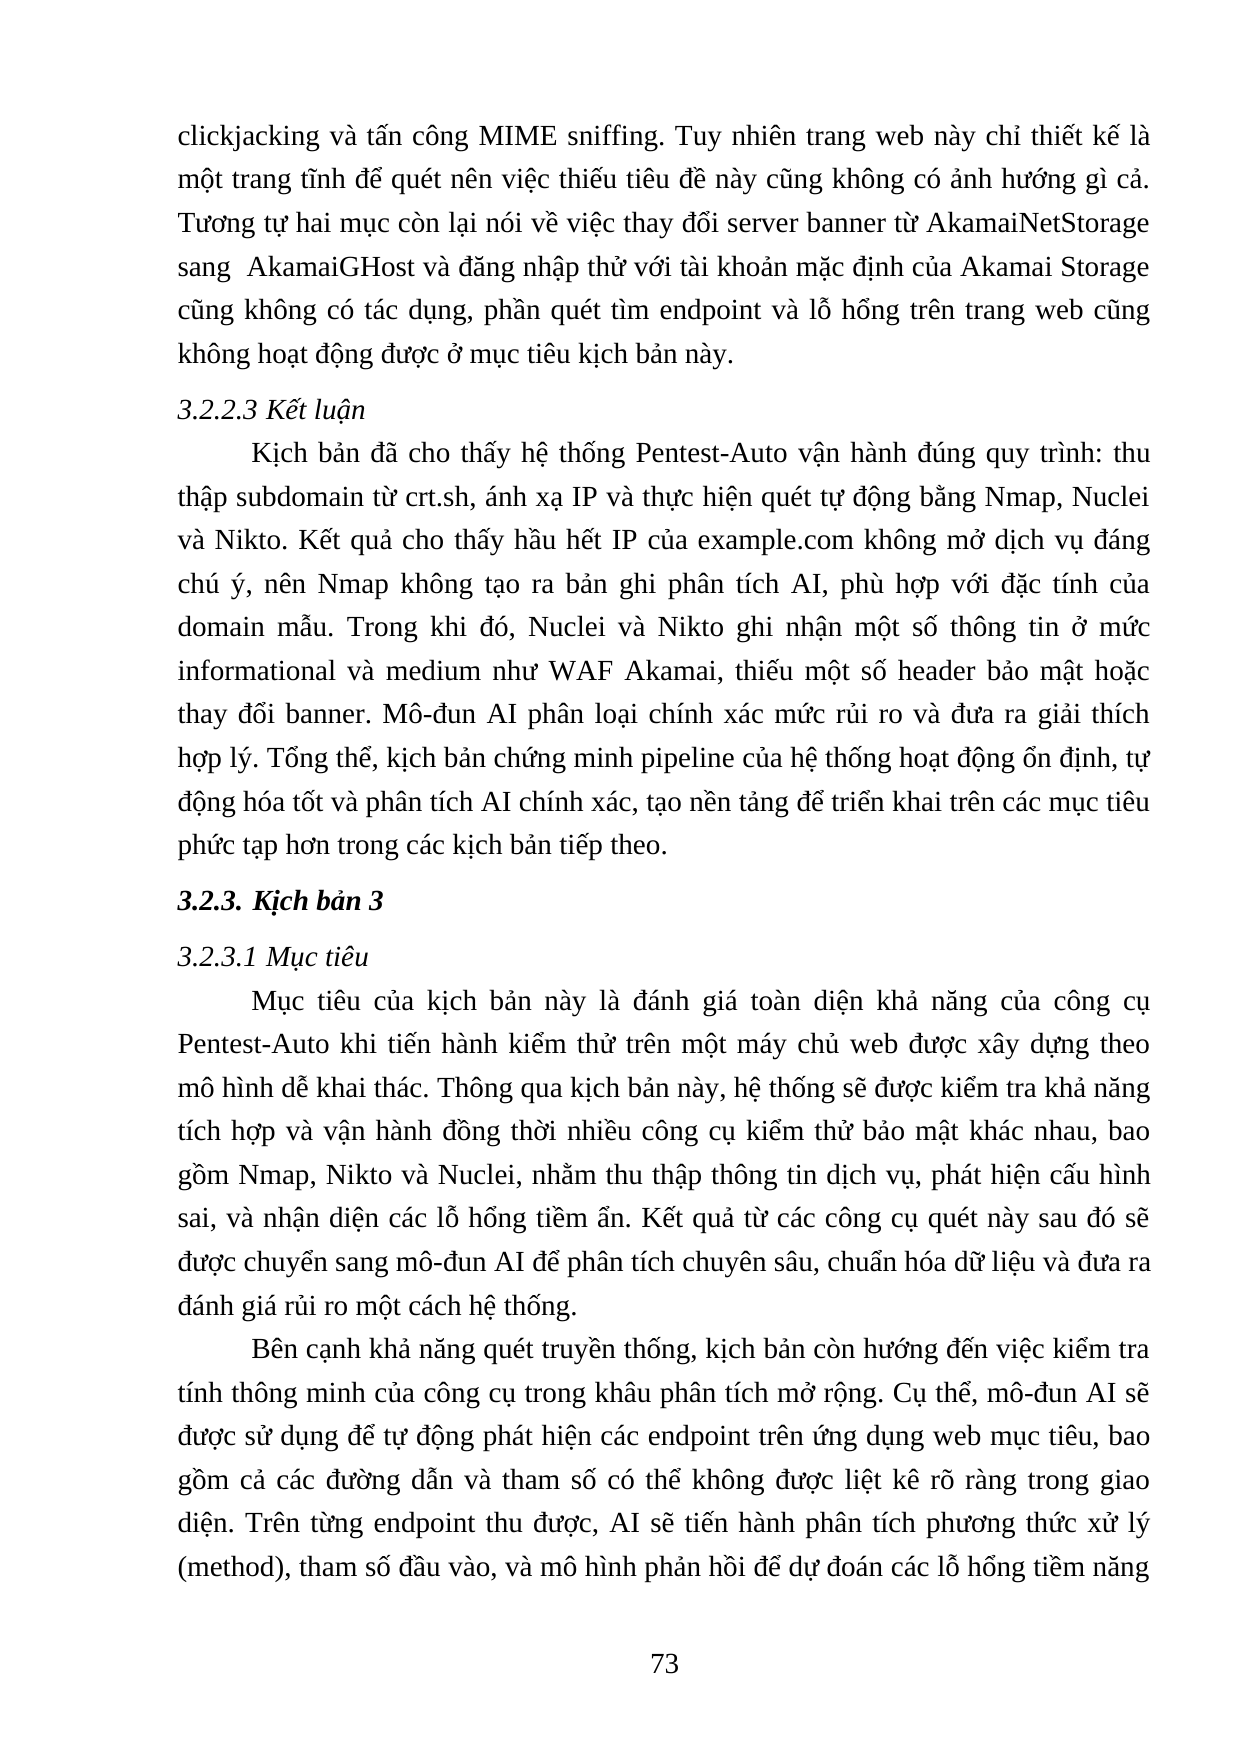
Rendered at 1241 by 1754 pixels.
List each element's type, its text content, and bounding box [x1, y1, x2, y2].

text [177, 118, 1152, 369]
text Kịch bản đã cho thấy hệ thống Pentest-Auto vận hành đúng quy trình: thu thập subdomain từ crt.sh, ánh xạ IP và thực hiện quét tự động bằng Nmap, Nuclei và Nikto. Kết quả cho thấy hầu hết IP của example.com không mở dịch vụ đáng chú ý, nên Nmap không tạo ra bản ghi phân tích AI, phù hợp với đặc tính của domain mẫu. Trong khi đó, Nuclei và Nikto ghi nhận một số thông tin ở mức informational và medium như WAF Akamai, thiếu một số header bảo mật hoặc thay đổi banner. Mô-đun AI phân loại chính xác mức rủi ro và đưa ra giải thích hợp lý. Tổng thể, kịch bản chứng minh pipeline của hệ thống hoạt động ổn định, tự động hóa tốt và phân tích AI chính xác, tạo nền tảng để triển khai trên các mục tiêu phức tạp hơn trong các kịch bản tiếp theo. [177, 435, 1152, 861]
text Mục tiêu của kịch bản này là đánh giá toàn diện khả năng của công cụ Pentest-Auto khi tiến hành kiểm thử trên một máy chủ web được xây dựng theo mô hình dễ khai thác. Thông qua kịch bản này, hệ thống sẽ được kiểm tra khả năng tích hợp và vận hành đồng thời nhiều công cụ kiểm thử bảo mật khác nhau, bao gồm Nmap, Nikto và Nuclei, nhằm thu thập thông tin dịch vụ, phát hiện cấu hình sai, và nhận diện các lỗ hổng tiềm ẩn. Kết quả từ các công cụ quét này sau đó sẽ được chuyển sang mô-đun AI để phân tích chuyên sâu, chuẩn hóa dữ liệu và đưa ra đánh giá rủi ro một cách hệ thống. [177, 983, 1152, 1321]
subtitle Kết luận [177, 392, 1152, 425]
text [177, 1331, 1152, 1582]
subtitle Kịch bản 3 [177, 883, 1152, 917]
subtitle Mục tiêu [177, 939, 1152, 973]
